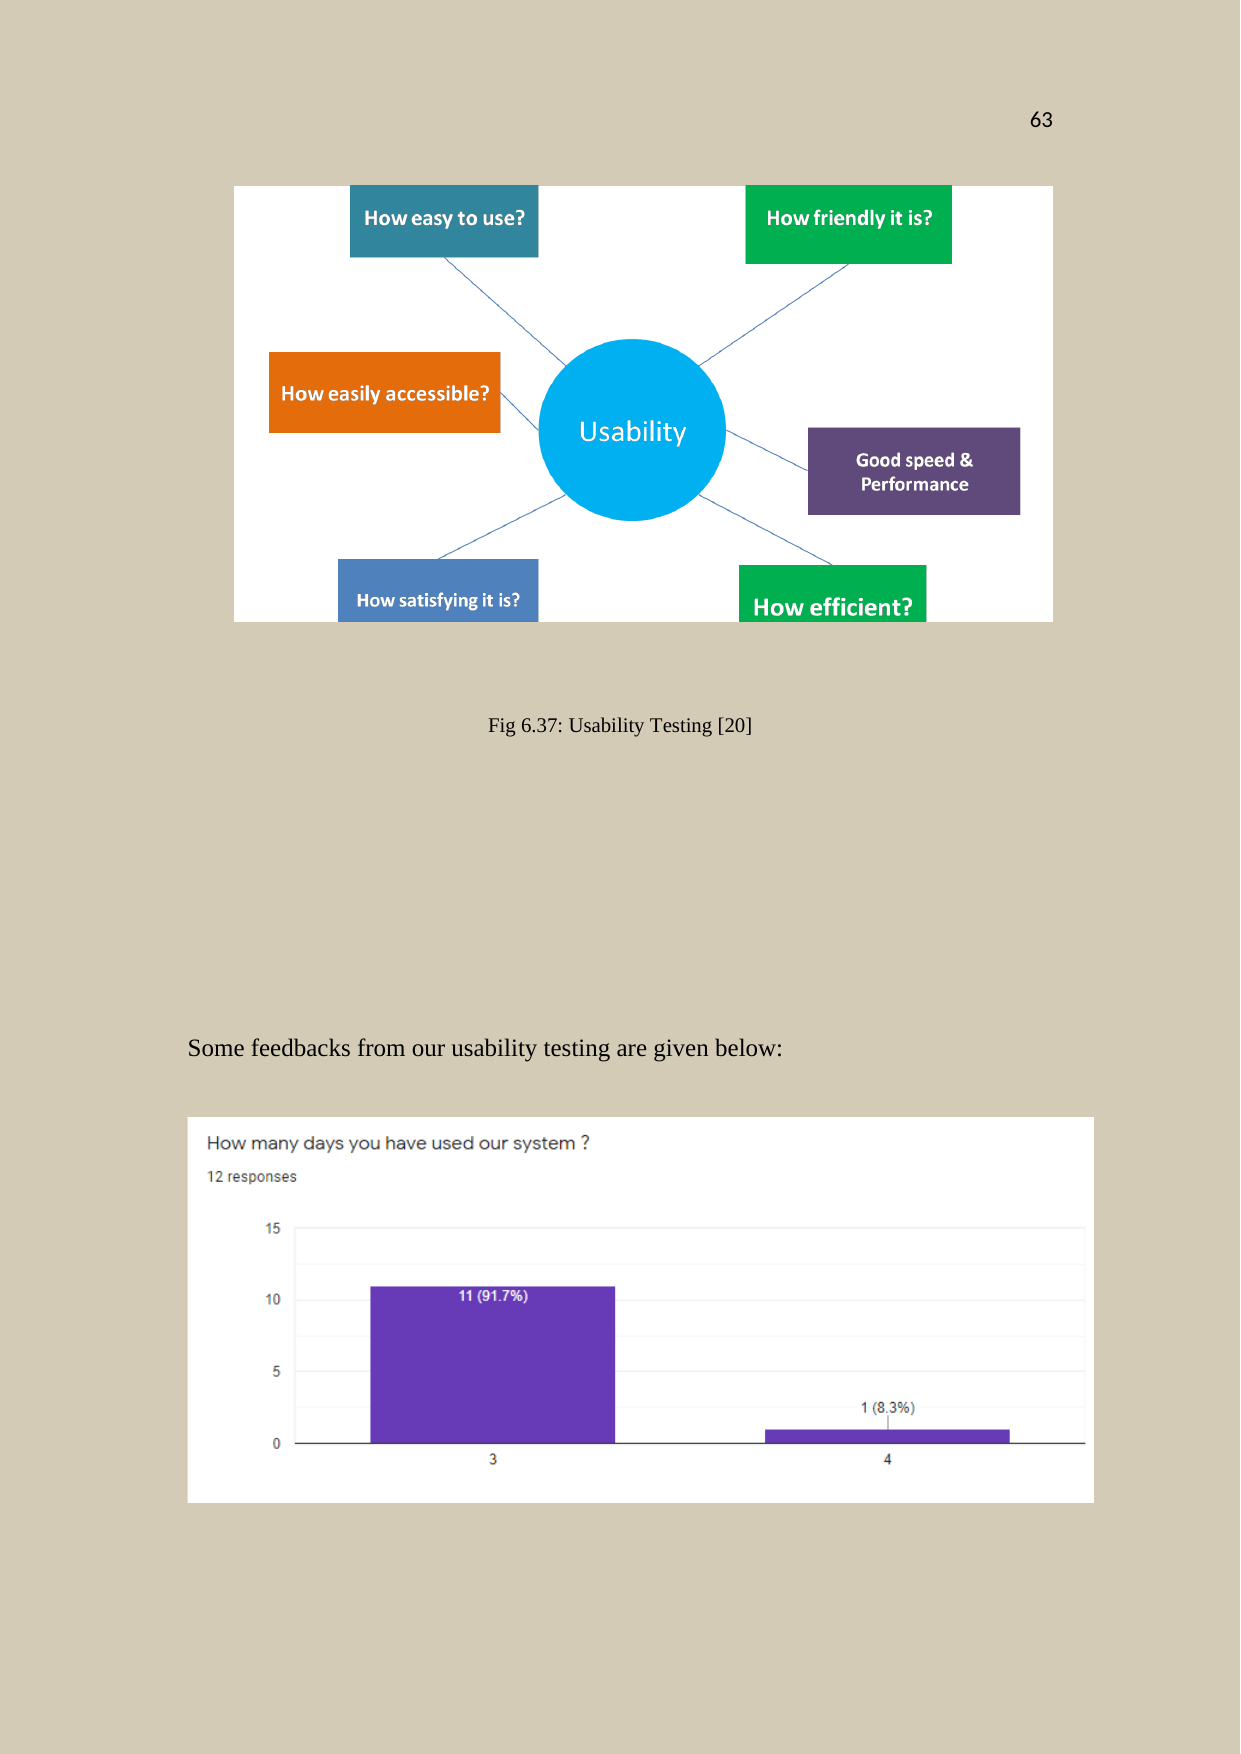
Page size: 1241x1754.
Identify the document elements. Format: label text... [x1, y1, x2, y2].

picture [266, 185, 1021, 622]
text Fig 6.37: Usability Testing [20] [262, 713, 978, 737]
text Some feedbacks from our usability testing are given below: [187, 1033, 1053, 1062]
picture [187, 1117, 1094, 1503]
